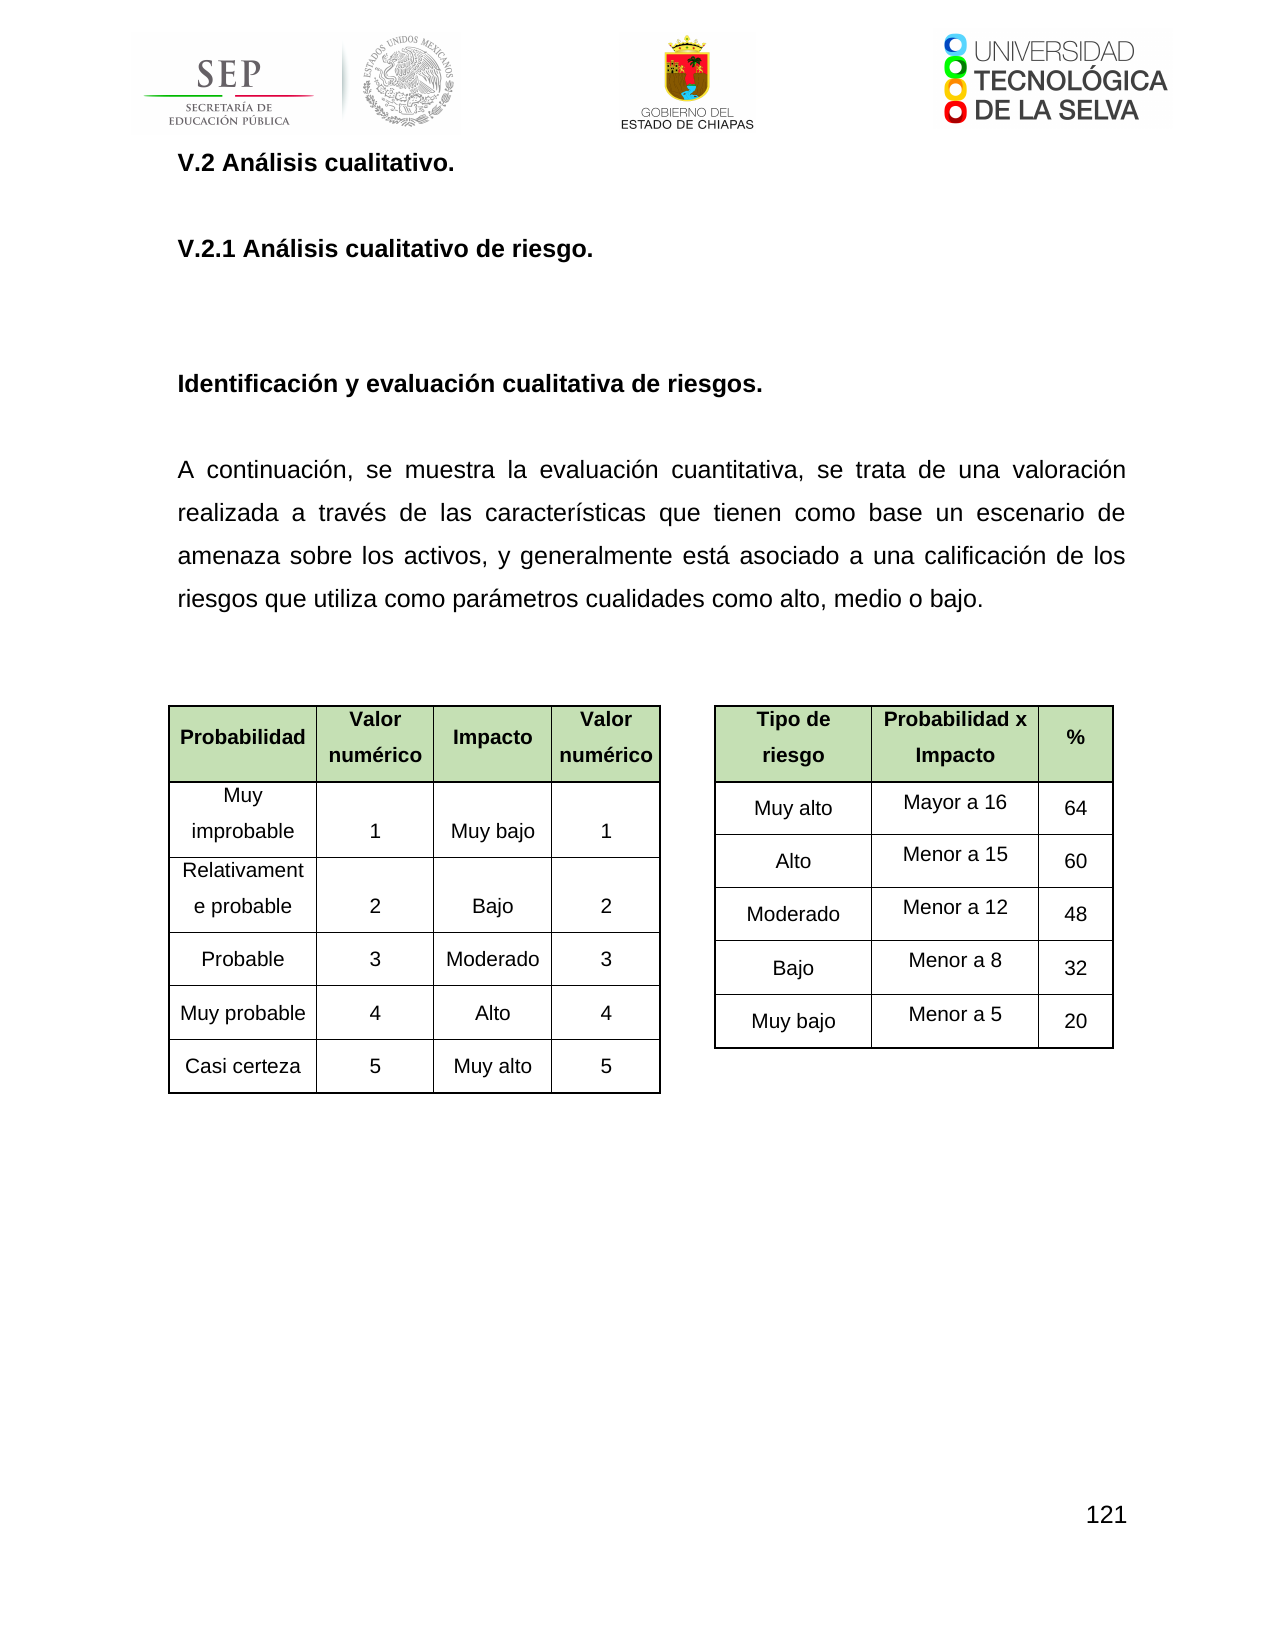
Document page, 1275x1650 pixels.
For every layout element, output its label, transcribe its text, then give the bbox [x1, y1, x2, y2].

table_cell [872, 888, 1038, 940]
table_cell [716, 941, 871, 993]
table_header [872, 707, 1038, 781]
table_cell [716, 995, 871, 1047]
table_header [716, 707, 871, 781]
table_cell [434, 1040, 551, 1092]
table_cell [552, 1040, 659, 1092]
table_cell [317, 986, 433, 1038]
subtitle V.2 Análisis cualitativo. [177, 148, 1127, 176]
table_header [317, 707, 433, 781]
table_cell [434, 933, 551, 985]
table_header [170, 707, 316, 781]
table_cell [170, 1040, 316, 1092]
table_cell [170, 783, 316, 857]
subtitle V.2.1 Análisis cualitativo de riesgo. [177, 234, 1127, 263]
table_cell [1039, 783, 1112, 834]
picture [933, 28, 1173, 129]
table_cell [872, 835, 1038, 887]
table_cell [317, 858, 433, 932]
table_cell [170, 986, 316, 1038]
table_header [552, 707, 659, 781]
text A continuación, se muestra la evaluación cuantitativa, se trata de una valoración realizada a través de las características que tienen como base un escenario de amenaza sobre los activos, y generalmente está asociado a una calificación de los riesgos que utiliza como parámetros cualidades como alto, medio o bajo. [177, 455, 1127, 613]
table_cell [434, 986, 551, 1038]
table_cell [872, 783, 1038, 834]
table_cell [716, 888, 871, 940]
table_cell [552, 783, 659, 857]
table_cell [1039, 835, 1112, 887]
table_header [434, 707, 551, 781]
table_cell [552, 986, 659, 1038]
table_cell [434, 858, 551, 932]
picture [131, 32, 462, 135]
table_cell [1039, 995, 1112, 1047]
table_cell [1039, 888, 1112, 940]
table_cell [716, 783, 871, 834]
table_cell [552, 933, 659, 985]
picture [618, 32, 757, 133]
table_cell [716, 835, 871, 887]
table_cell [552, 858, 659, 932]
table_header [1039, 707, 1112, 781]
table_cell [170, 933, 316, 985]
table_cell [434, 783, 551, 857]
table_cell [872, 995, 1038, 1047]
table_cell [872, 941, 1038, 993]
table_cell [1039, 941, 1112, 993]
text Identificación y evaluación cualitativa de riesgos. [177, 368, 1127, 397]
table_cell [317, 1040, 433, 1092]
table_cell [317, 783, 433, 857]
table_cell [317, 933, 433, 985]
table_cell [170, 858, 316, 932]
